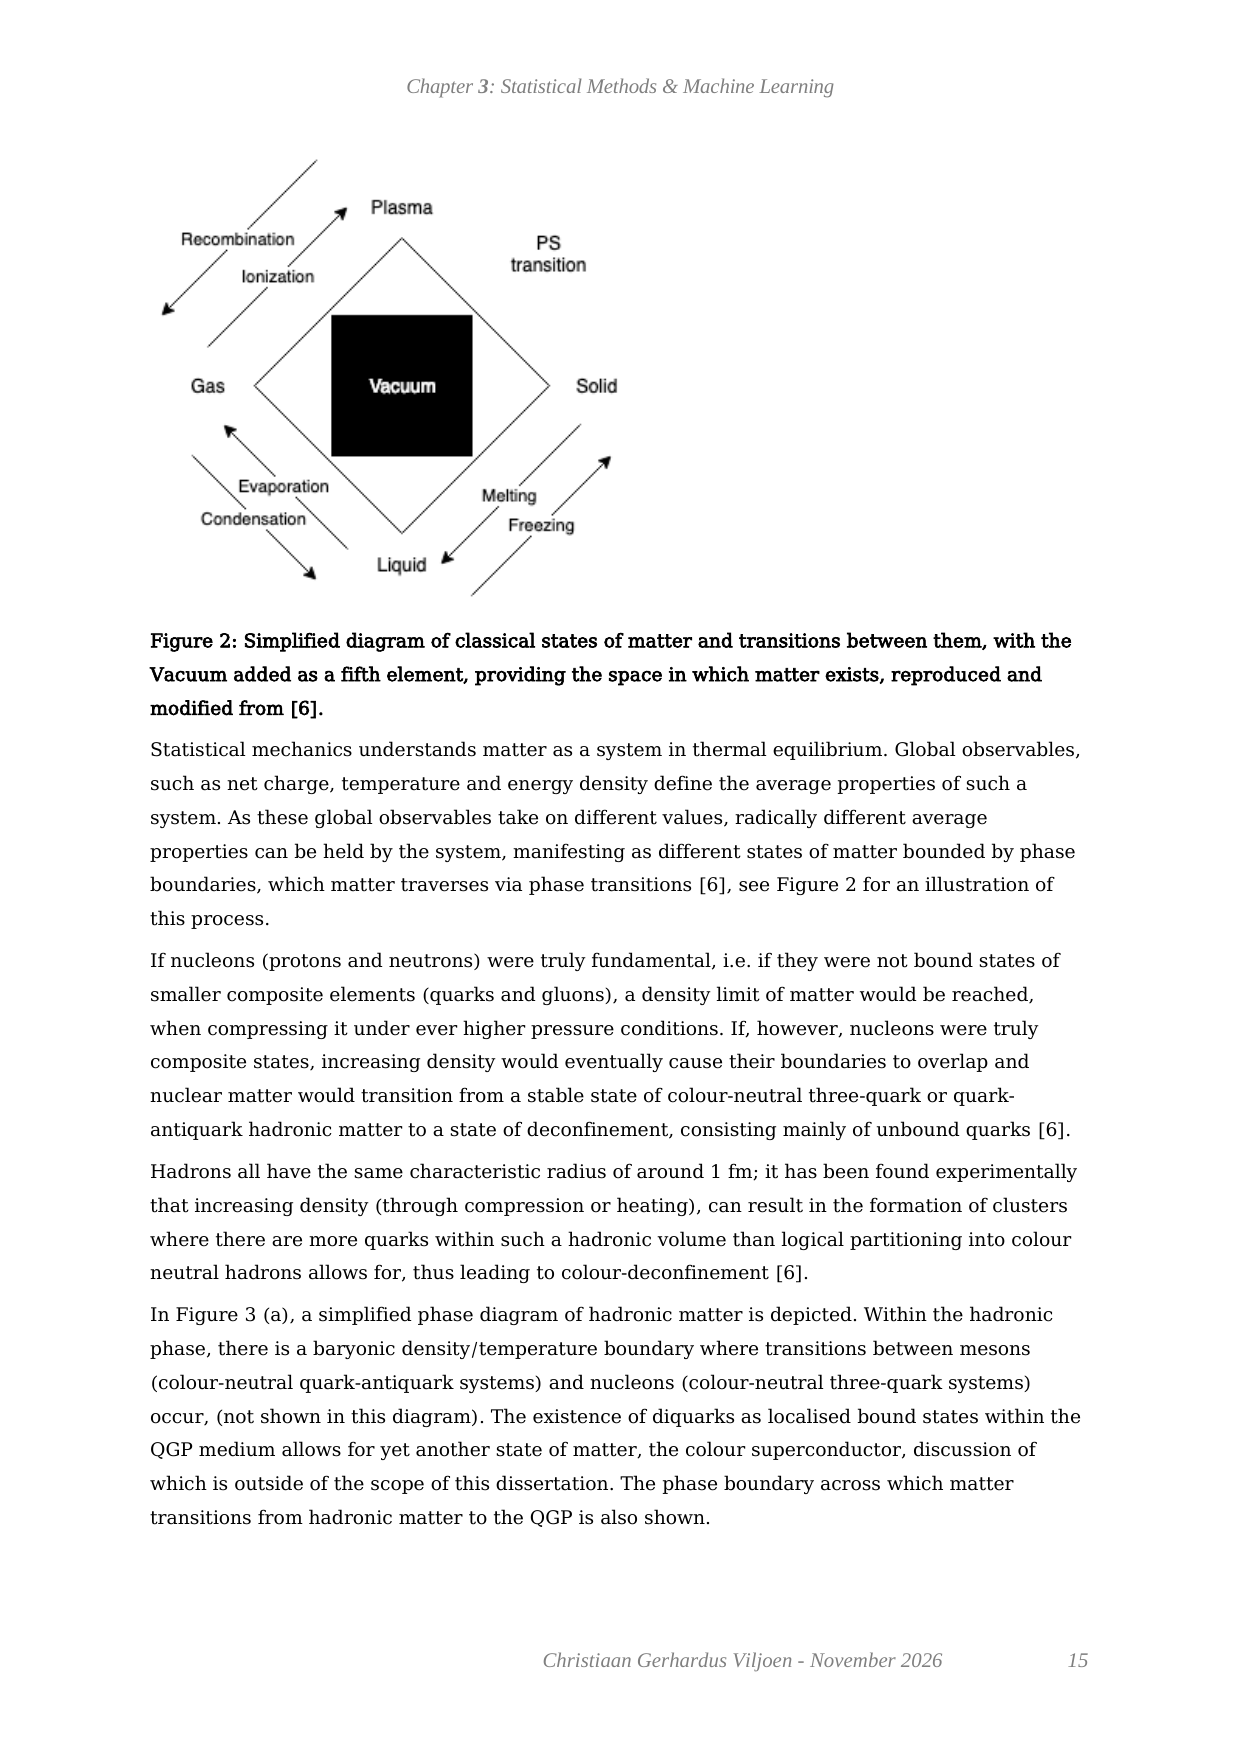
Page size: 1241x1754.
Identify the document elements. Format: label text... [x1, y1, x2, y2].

text In Figure 3 (a), a simplified phase diagram of hadronic matter is depicted. Within the hadronic phase, there is a baryonic density/temperature boundary where transitions between mesons (colour-neutral quark-antiquark systems) and nucleons (colour-neutral three-quark systems) occur, (not shown in this diagram). The existence of diquarks as localised bound states within the QGP medium allows for yet another state of matter, the colour superconductor, discussion of which is outside of the scope of this dissertation. The phase boundary across which matter transitions from hadronic matter to the QGP is also shown. [150, 1303, 1090, 1528]
text Hadrons all have the same characteristic radius of around 1 fm; it has been found experimentally that increasing density (through compression or heating), can result in the formation of clusters where there are more quarks within such a hadronic volume than logical partitioning into colour neutral hadrons allows for, thus leading to colour-deconfinement . [150, 1160, 1090, 1283]
text Statistical mechanics understands matter as a system in thermal equilibrium. Global observables, such as net charge, temperature and energy density define the average properties of such a system. As these global observables take on different values, radically different average properties can be held by the system, manifesting as different states of matter bounded by phase boundaries, which matter traverses via phase transitions, see Figure 2 for an illustration of this process. [150, 738, 1090, 929]
picture [150, 150, 628, 609]
text Figure 2: Simplified diagram of classical states of matter and transitions between them, with the Vacuum added as a fifth element, providing the space in which matter exists, reproduced and modified from . [150, 628, 1090, 718]
text If nucleons (protons and neutrons) were truly fundamental, i.e. if they were not bound states of smaller composite elements (quarks and gluons), a density limit of matter would be reached, when compressing it under ever higher pressure conditions. If, however, nucleons were truly composite states, increasing density would eventually cause their boundaries to overlap and nuclear matter would transition from a stable state of colour-neutral three-quark or quark-antiquark hadronic matter to a state of deconfinement, consisting mainly of unbound quarks . [150, 949, 1090, 1140]
